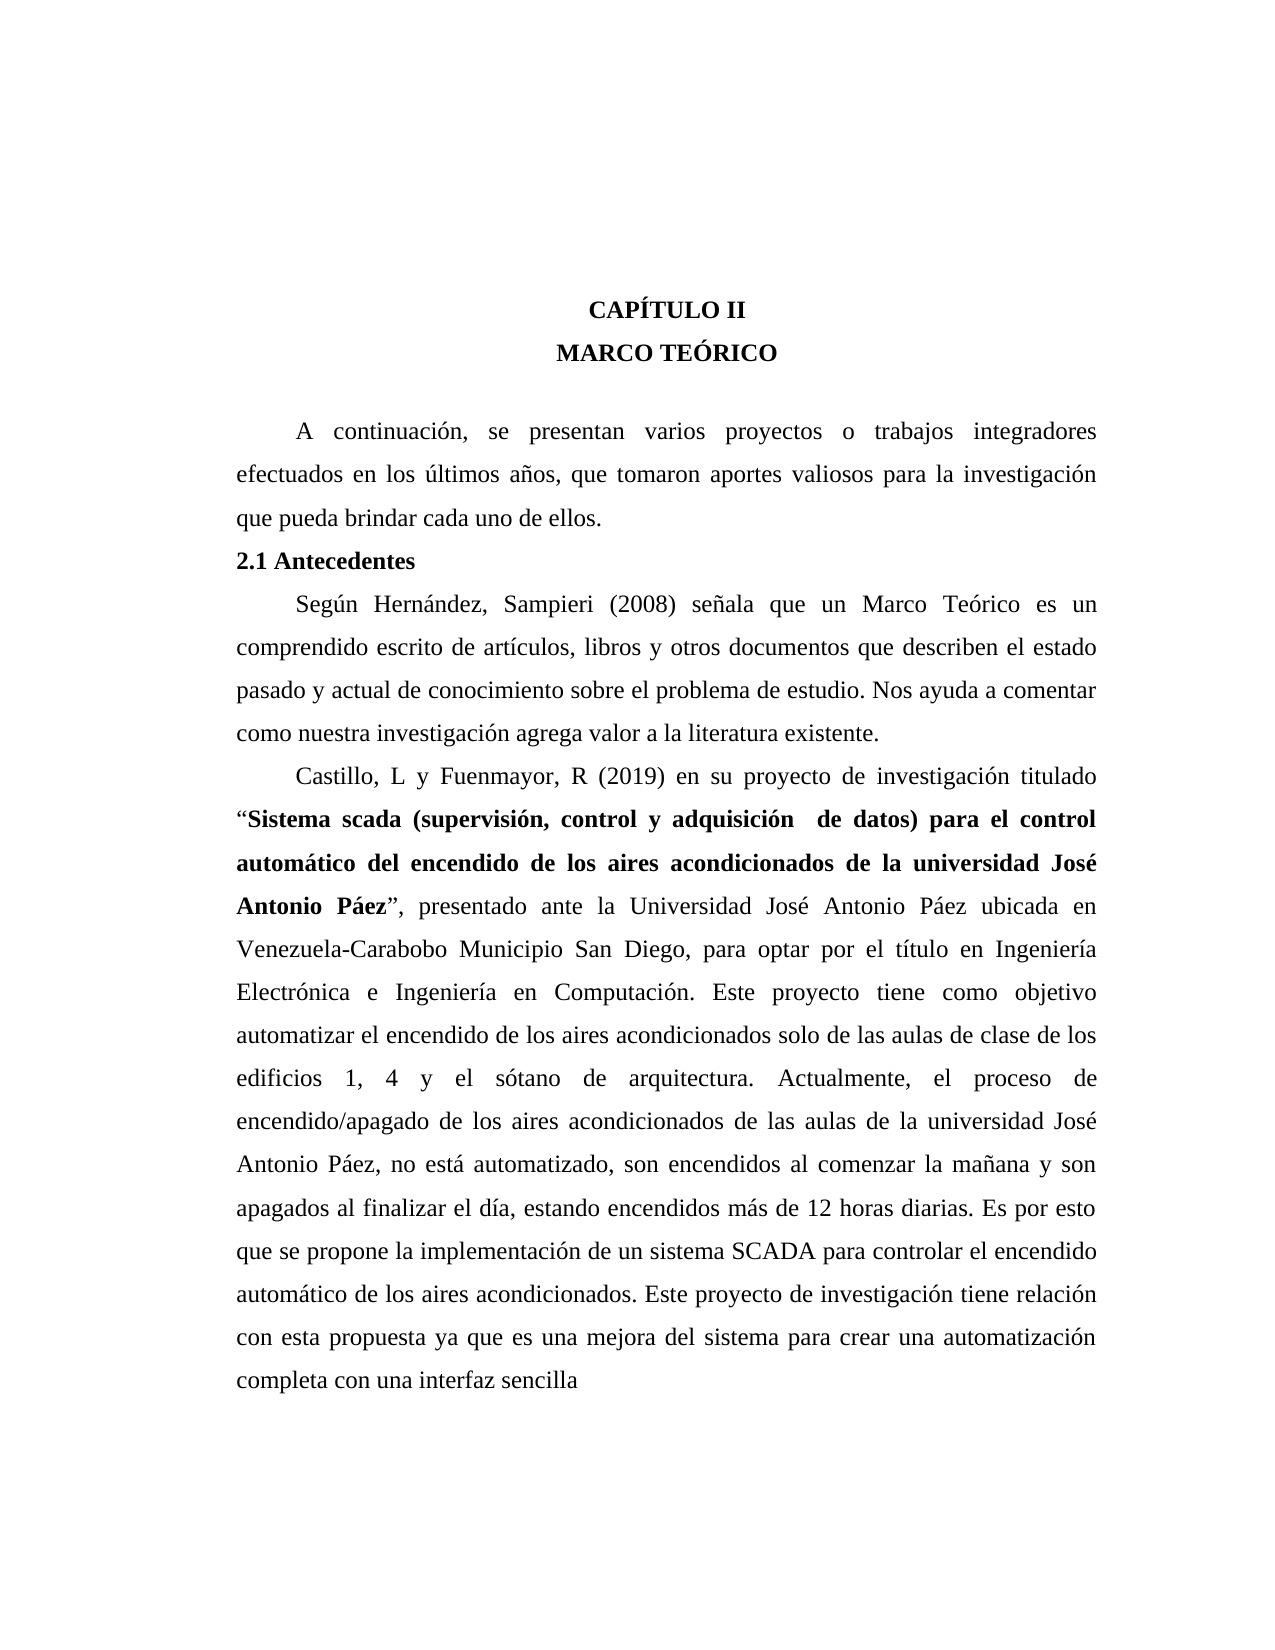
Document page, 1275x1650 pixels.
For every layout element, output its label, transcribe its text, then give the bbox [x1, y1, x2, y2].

text Según Hernández, Sampieri (2008) señala que un Marco Teórico es un comprendido escrito de artículos, libros y otros documentos que describen el estado pasado y actual de conocimiento sobre el problema de estudio. Nos ayuda a comentar como nuestra investigación agrega valor a la literatura existente. [236, 589, 1098, 747]
subtitle 2.1 Antecedentes [236, 546, 1098, 574]
subtitle MARCO TEÓRICO [236, 338, 1098, 367]
text A continuación, se presentan varios proyectos o trabajos integradores efectuados en los últimos años, que tomaron aportes valiosos para la investigación que pueda brindar cada uno de ellos. [236, 416, 1098, 531]
text Castillo, L y Fuenmayor, R (2019) en su proyecto de investigación titulado “Sistema scada (supervisión, control y adquisición de datos) para el control automático del encendido de los aires acondicionados de la universidad José Antonio Páez”, presentado ante la Universidad José Antonio Páez ubicada en Venezuela-Carabobo Municipio San Diego, para optar por el título en Ingeniería Electrónica e Ingeniería en Computación. Este proyecto tiene como objetivo automatizar el encendido de los aires acondicionados solo de las aulas de clase de los edificios 1, 4 y el sótano de arquitectura. Actualmente, el proceso de encendido/apagado de los aires acondicionados de las aulas de la universidad José Antonio Páez, no está automatizado, son encendidos al comenzar la mañana y son apagados al finalizar el día, estando encendidos más de 12 horas diarias. Es por esto que se propone la implementación de un sistema SCADA para controlar el encendido automático de los aires acondicionados. Este proyecto de investigación tiene relación con esta propuesta ya que es una mejora del sistema para crear una automatización completa con una interfaz sencilla [236, 761, 1098, 1394]
text CAPÍTULO II [236, 295, 1098, 324]
